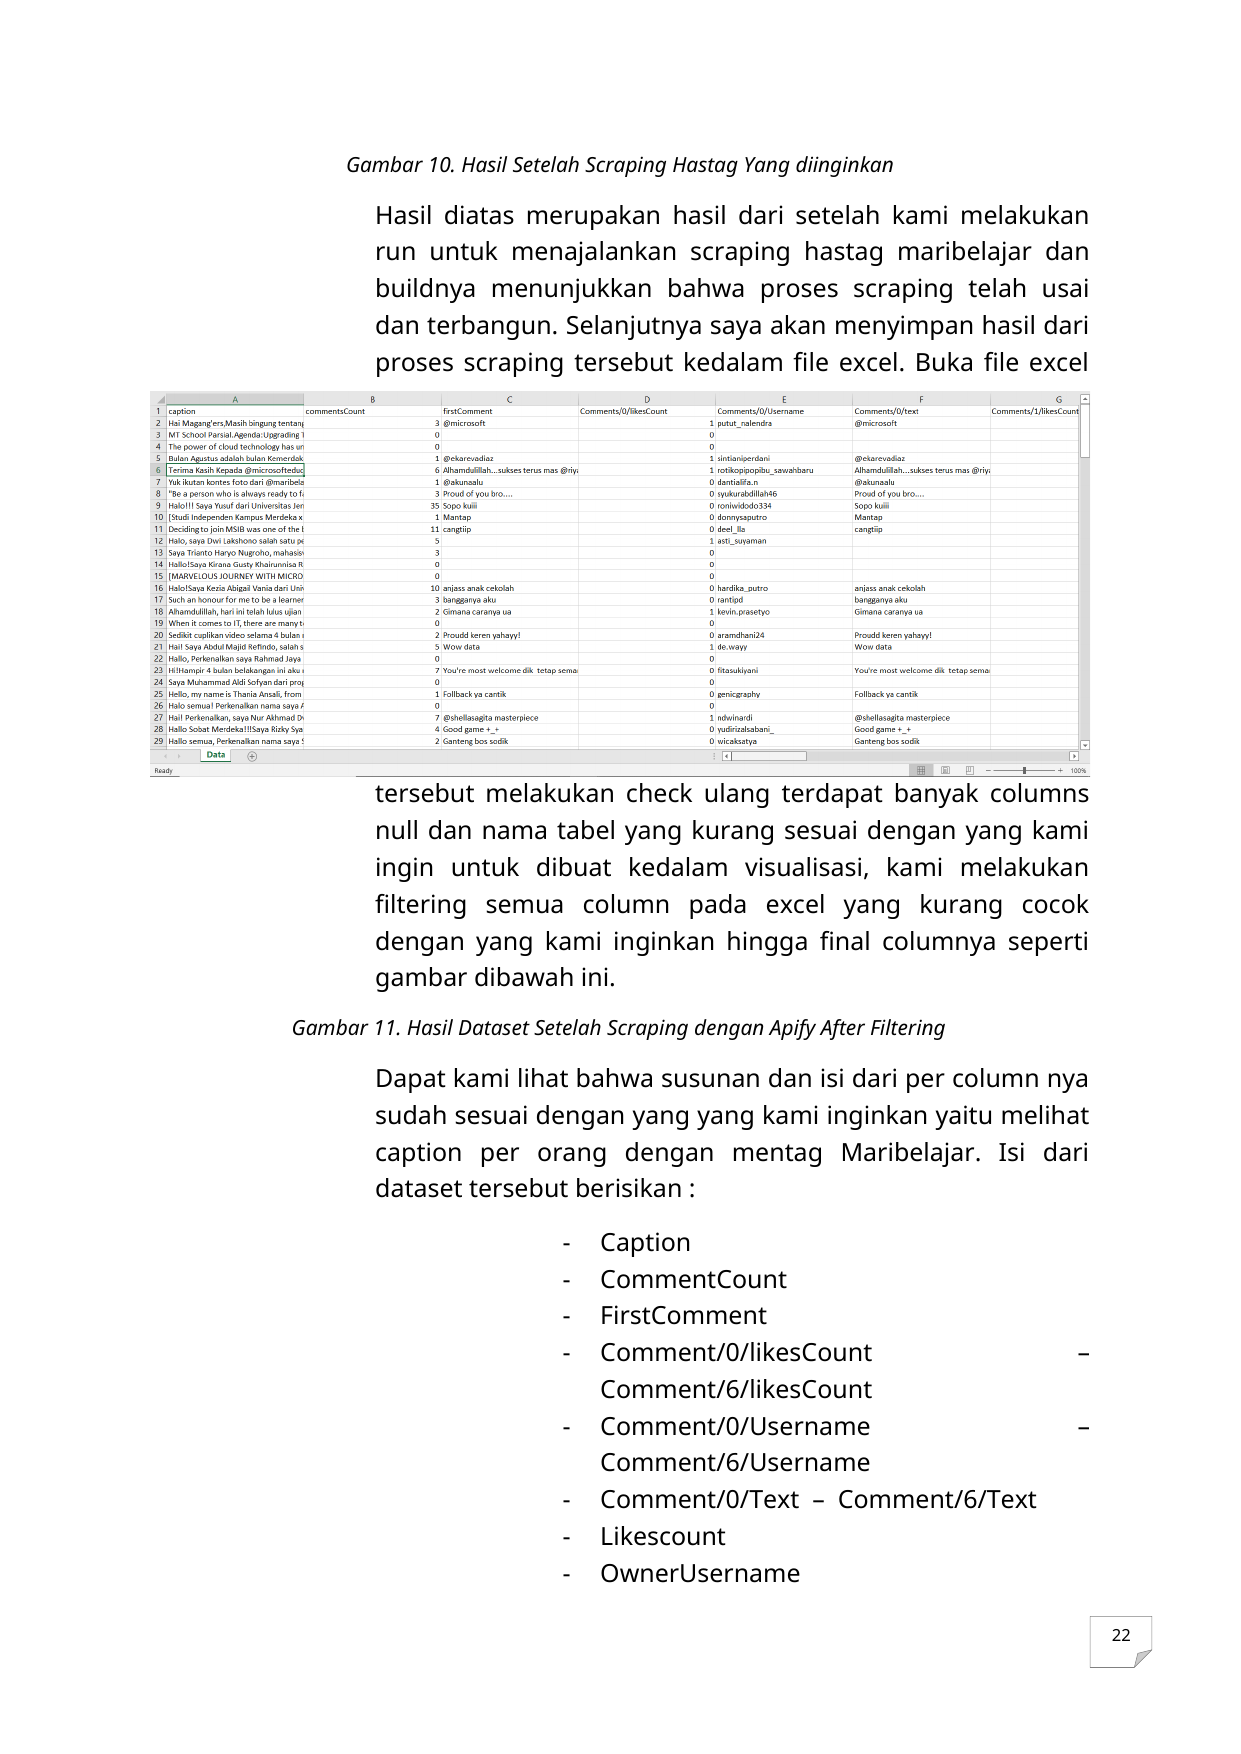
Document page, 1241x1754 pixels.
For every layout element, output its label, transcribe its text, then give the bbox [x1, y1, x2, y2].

text Hasil diatas merupakan hasil dari setelah kami melakukan run untuk menajalankan scraping hastag maribelajar dan buildnya menunjukkan bahwa proses scraping telah usai dan terbangun. Selanjutnya saya akan menyimpan hasil dari proses scraping tersebut kedalam file excel. Buka file excel tersebut melakukan check ulang terdapat banyak columns null dan nama tabel yang kurang sesuai dengan yang kami ingin untuk dibuat kedalam visualisasi, kami melakukan filtering semua column pada excel yang kurang cocok dengan yang kami inginkan hingga final columnya seperti gambar dibawah ini. [375, 777, 1090, 994]
text Hasil diatas merupakan hasil dari setelah kami melakukan run untuk menajalankan scraping hastag maribelajar dan buildnya menunjukkan bahwa proses scraping telah usai dan terbangun. Selanjutnya saya akan menyimpan hasil dari proses scraping tersebut kedalam file excel. Buka file excel tersebut melakukan check ulang terdapat banyak columns null dan nama tabel yang kurang sesuai dengan yang kami ingin untuk dibuat kedalam visualisasi, kami melakukan filtering semua column pada excel yang kurang cocok dengan yang kami inginkan hingga final columnya seperti gambar dibawah ini. [375, 197, 1090, 391]
list CommentCount [562, 1261, 1090, 1295]
list Likescount [562, 1519, 1090, 1553]
list Caption [562, 1224, 1090, 1258]
list FirstComment [562, 1298, 1090, 1332]
text Dapat kami lihat bahwa susunan dan isi dari per column nya sudah sesuai dengan yang yang kami inginkan yaitu melihat caption per orang dengan mentag Maribelajar. Isi dari dataset tersebut berisikan : [375, 1061, 1090, 1205]
list OwnerUsername [562, 1555, 1090, 1589]
list Comment/0/likesCount – Comment/6/likesCount [562, 1335, 1090, 1406]
list Comment/0/Username – Comment/6/Username [562, 1408, 1090, 1479]
text Gambar 10. Hasil Setelah Scraping Hastag Yang diinginkan [150, 150, 1090, 178]
list Comment/0/Text – Comment/6/Text [562, 1482, 1090, 1516]
picture [150, 391, 1091, 777]
text Gambar 11. Hasil Dataset Setelah Scraping dengan Apify After Filtering [150, 1013, 1090, 1042]
